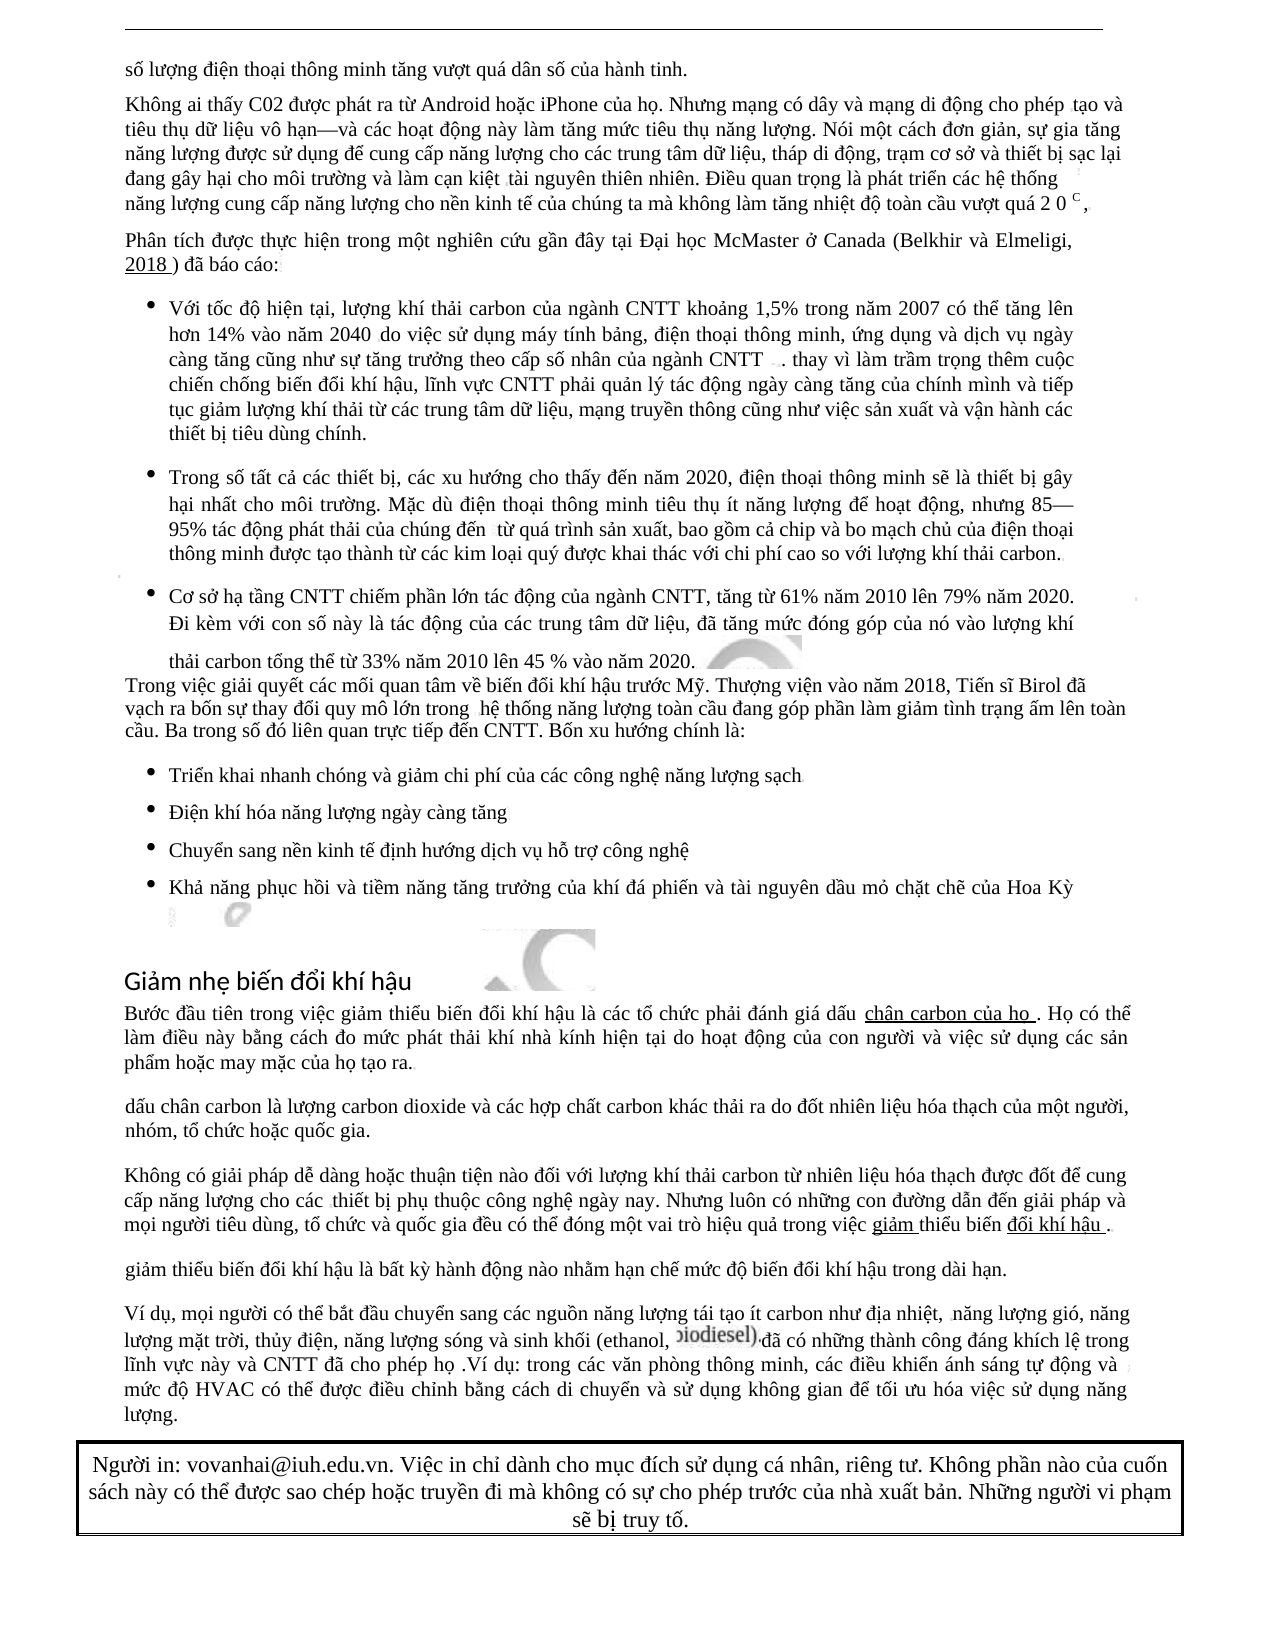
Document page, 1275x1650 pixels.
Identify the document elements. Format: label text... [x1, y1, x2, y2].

text giảm thiểu biến đổi khí hậu là bất kỳ hành động nào nhằm hạn chế mức độ biến đổi khí hậu trong dài hạn. [125, 1257, 1075, 1281]
text Bước đầu tiên trong việc giảm thiểu biến đổi khí hậu là các tổ chức phải đánh giá dấu chân carbon của họ . Họ có thể làm điều này bằng cách đo mức phát thải khí nhà kính hiện tại do hoạt động của con người và việc sử dụng các sản phẩm hoặc may mặc của họ tạo ra. [124, 1001, 1131, 1074]
picture [168, 902, 252, 927]
list Trong số tất cả các thiết bị, các xu hướng cho thấy đến năm 2020, điện thoại thông minh sẽ là thiết bị gây hại nhất cho môi trường. Mặc dù điện thoại thông minh tiêu thụ ít năng lượng để hoạt động, nhưng 85—95% tác động phát thải của chúng đến từ quá trình sản xuất, bao gồm cả chip và bo mạch chủ của điện thoại thông minh được tạo thành từ các kim loại quý được khai thác với chi phí cao so với lượng khí thải carbon. [145, 455, 1075, 565]
picture [278, 252, 282, 272]
text Không ai thấy C02 được phát ra từ Android hoặc iPhone của họ. Nhưng mạng có dây và mạng di động cho phép tạo và tiêu thụ dữ liệu vô hạn—và các hoạt động này làm tăng mức tiêu thụ năng lượng. Nói một cách đơn giản, sự gia tăng năng lượng được sử dụng để cung cấp năng lượng cho các trung tâm dữ liệu, tháp di động, trạm cơ sở và thiết bị sạc lại đang gây hại cho môi trường và làm cạn kiệt tài nguyên thiên nhiên. Điều quan trọng là phát triển các hệ thống năng lượng cung cấp năng lượng cho nền kinh tế của chúng ta mà không làm tăng nhiệt độ toàn cầu vượt quá 2 0 C , [125, 92, 1123, 214]
text Phân tích được thực hiện trong một nghiên cứu gần đây tại Đại học McMaster ở Canada (Belkhir và Elmeligi, 2018 ) đã báo cáo: [125, 228, 1075, 276]
picture [491, 524, 497, 536]
list Điện khí hóa năng lượng ngày càng tăng [145, 790, 1075, 826]
text Không có giải pháp dễ dàng hoặc thuận tiện nào đối với lượng khí thải carbon từ nhiên liệu hóa thạch được đốt để cung cấp năng lượng cho các thiết bị phụ thuộc công nghệ ngày nay. Nhưng luôn có những con đường dẫn đến giải pháp và mọi người tiêu dùng, tổ chức và quốc gia đều có thể đóng một vai trò hiệu quả trong việc giảm thiểu biến đổi khí hậu . [124, 1163, 1128, 1236]
subtitle Giảm nhẹ biến đổi khí hậu [124, 930, 1131, 997]
list Khả năng phục hồi và tiềm năng tăng trưởng của khí đá phiến và tài nguyên dầu mỏ chặt chẽ của Hoa Kỳ [145, 865, 1075, 928]
text số lượng điện thoại thông minh tăng vượt quá dân số của hành tinh. [125, 57, 1075, 81]
text Ví dụ, mọi người có thể bắt đầu chuyển sang các nguồn năng lượng tái tạo ít carbon như địa nhiệt, năng lượng gió, năng lượng mặt trời, thủy điện, năng lượng sóng và sinh khối (ethanol, đã có những thành công đáng khích lệ trong lĩnh vực này và CNTT đã cho phép họ .Ví dụ: trong các văn phòng thông minh, các điều khiển ánh sáng tự động và mức độ HVAC có thể được điều chỉnh bằng cách di chuyển và sử dụng không gian để tối ưu hóa việc sử dụng năng lượng. [124, 1301, 1130, 1426]
text dấu chân carbon là lượng carbon dioxide và các hợp chất carbon khác thải ra do đốt nhiên liệu hóa thạch của một người, nhóm, tổ chức hoặc quốc gia. [125, 1094, 1131, 1142]
picture [482, 929, 596, 991]
text Trong việc giải quyết các mối quan tâm về biến đổi khí hậu trước Mỹ. Thượng viện vào năm 2018, Tiến sĩ Birol đã vạch ra bốn sự thay đổi quy mô lớn trong hệ thống năng lượng toàn cầu đang góp phần làm giảm tình trạng ấm lên toàn cầu. Ba trong số đó liên quan trực tiếp đến CNTT. Bốn xu hướng chính là: [125, 674, 1131, 742]
list Với tốc độ hiện tại, lượng khí thải carbon của ngành CNTT khoảng 1,5% trong năm 2007 có thể tăng lên hơn 14% vào năm 2040 do việc sử dụng máy tính bảng, điện thoại thông minh, ứng dụng và dịch vụ ngày càng tăng cũng như sự tăng trưởng theo cấp số nhân của ngành CNTT . thay vì làm trầm trọng thêm cuộc chiến chống biến đổi khí hậu, lĩnh vực CNTT phải quản lý tác động ngày càng tăng của chính mình và tiếp tục giảm lượng khí thải từ các trung tâm dữ liệu, mạng truyền thông cũng như việc sản xuất và vận hành các thiết bị tiêu dùng chính. [145, 286, 1075, 445]
list Cơ sở hạ tầng CNTT chiếm phần lớn tác động của ngành CNTT, tăng từ 61% năm 2010 lên 79% năm 2020. Đi kèm với con số này là tác động của các trung tâm dữ liệu, đã tăng mức đóng góp của nó vào lượng khí thải carbon tổng thể từ 33% năm 2010 lên 45 % vào năm 2020. [145, 574, 1075, 673]
picture [770, 363, 781, 367]
picture [507, 806, 511, 820]
list Triển khai nhanh chóng và giảm chi phí của các công nghệ năng lượng sạch [145, 753, 1075, 789]
list Chuyển sang nền kinh tế định hướng dịch vụ hỗ trợ công nghệ [145, 828, 1075, 864]
picture [676, 1325, 762, 1348]
picture [695, 635, 802, 669]
